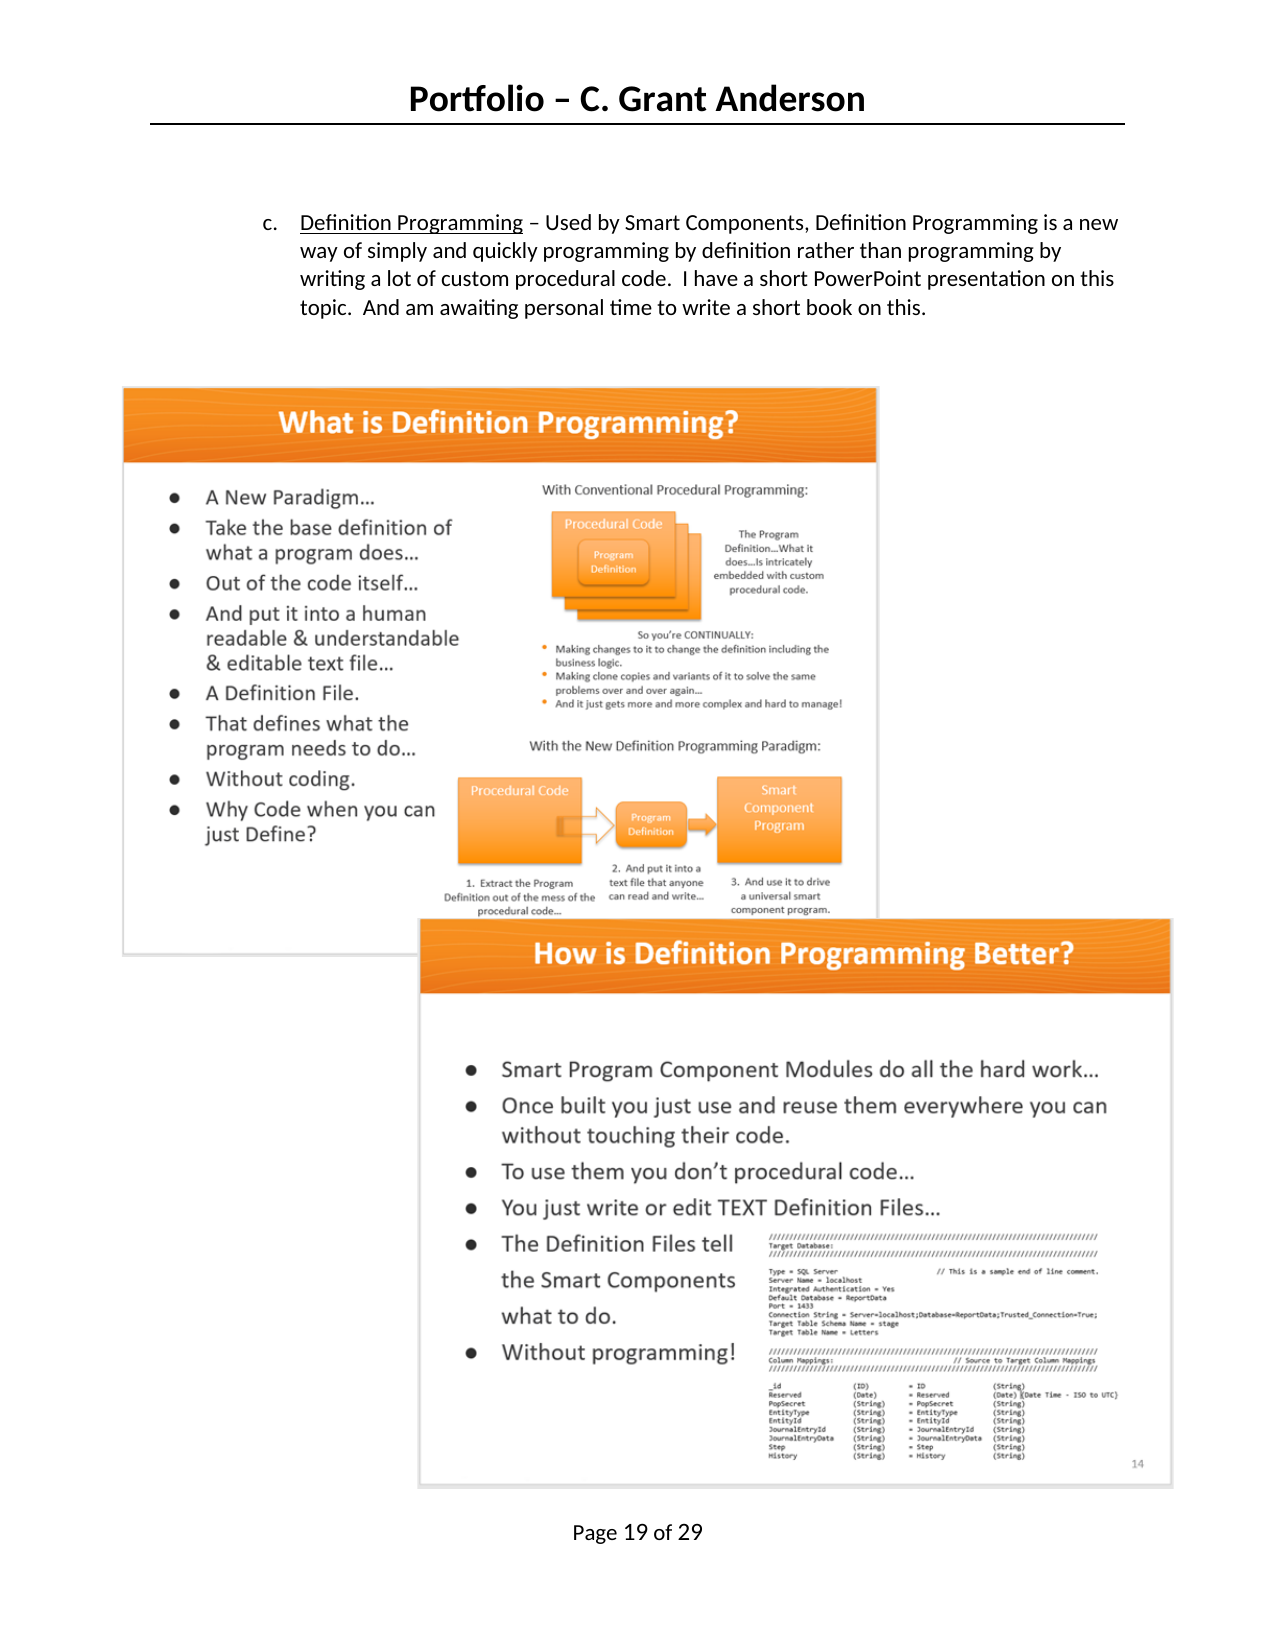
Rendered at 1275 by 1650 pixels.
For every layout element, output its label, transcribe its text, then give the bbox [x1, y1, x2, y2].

list Definition Programming – Used by Smart Components, Definition Programming is a new way of simply and quickly programming by definition rather than programming by writing a lot of custom procedural code. I have a short PowerPoint presentation on this topic. And am awaiting personal time to write a short book on this. [262, 208, 1125, 321]
picture [121, 386, 1174, 1489]
